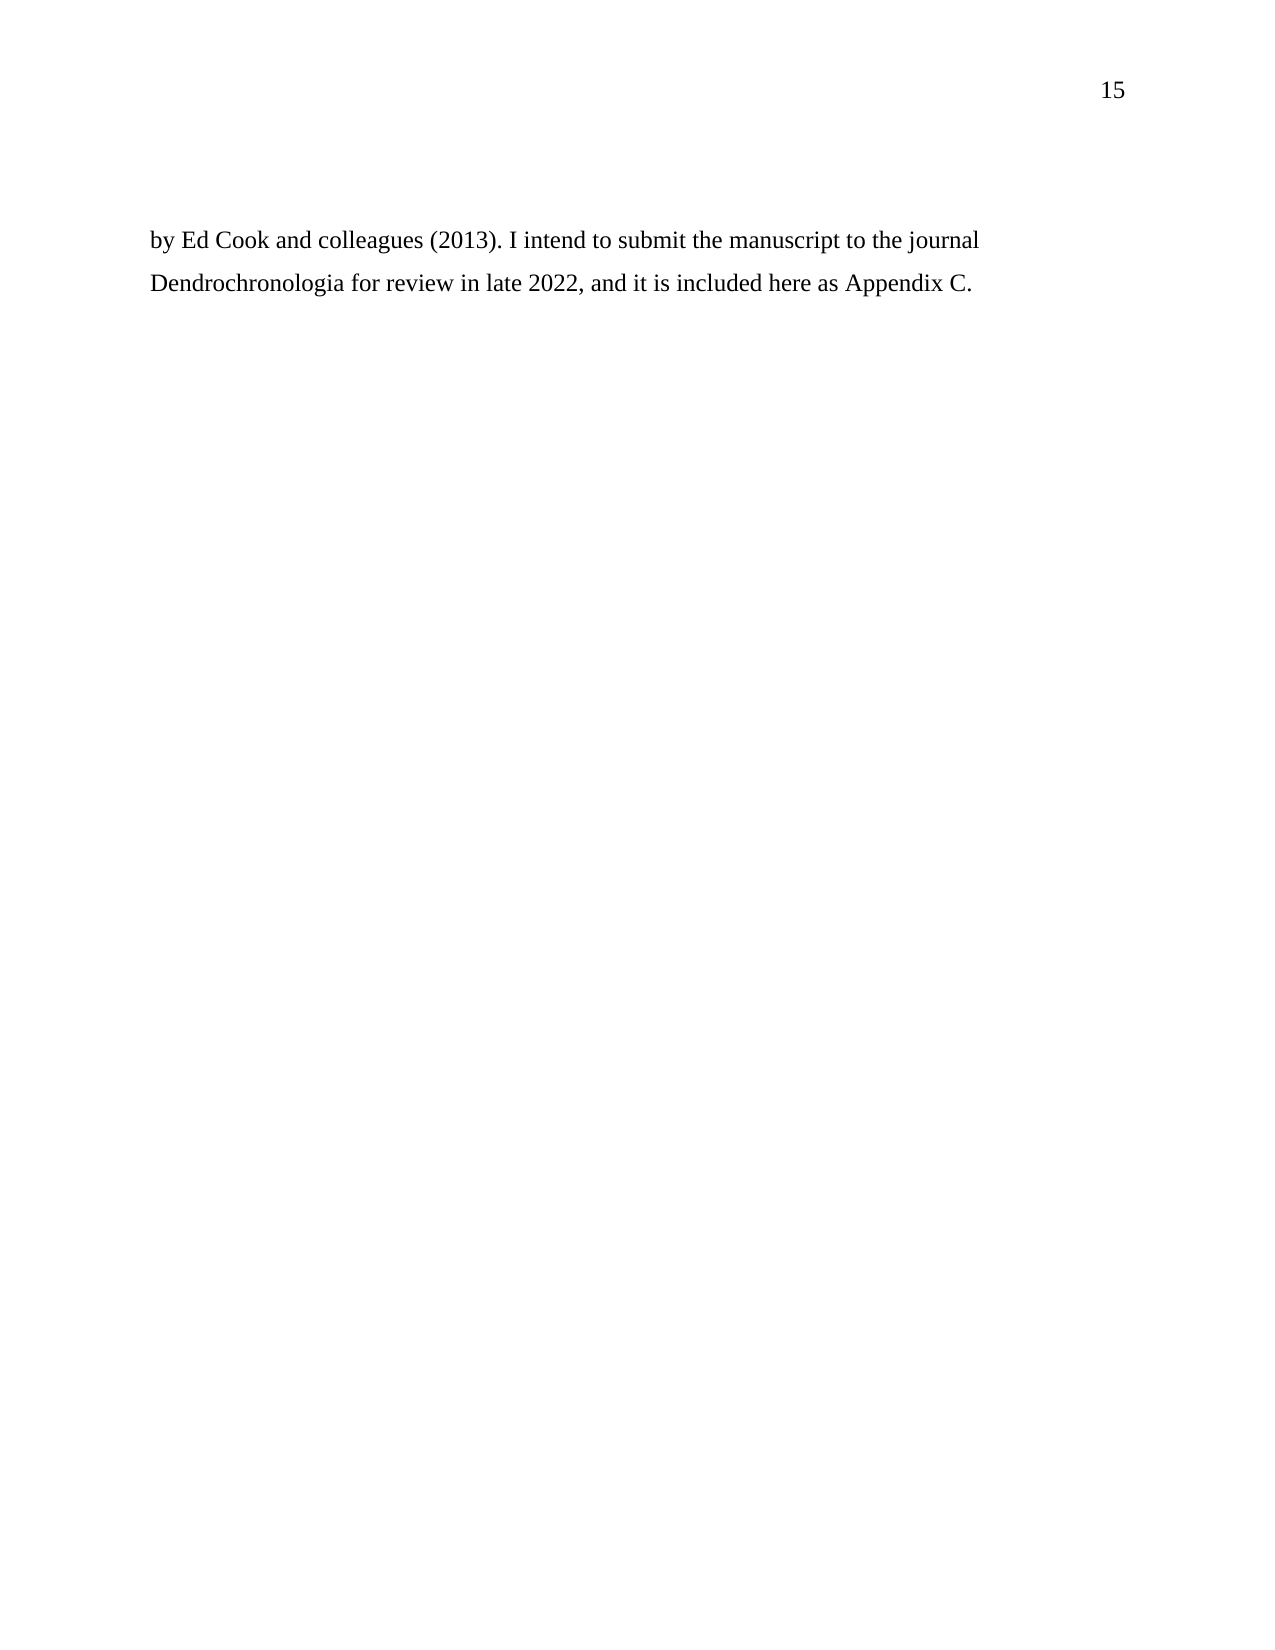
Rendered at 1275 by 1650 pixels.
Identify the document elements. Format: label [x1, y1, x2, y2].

text [150, 225, 1125, 297]
